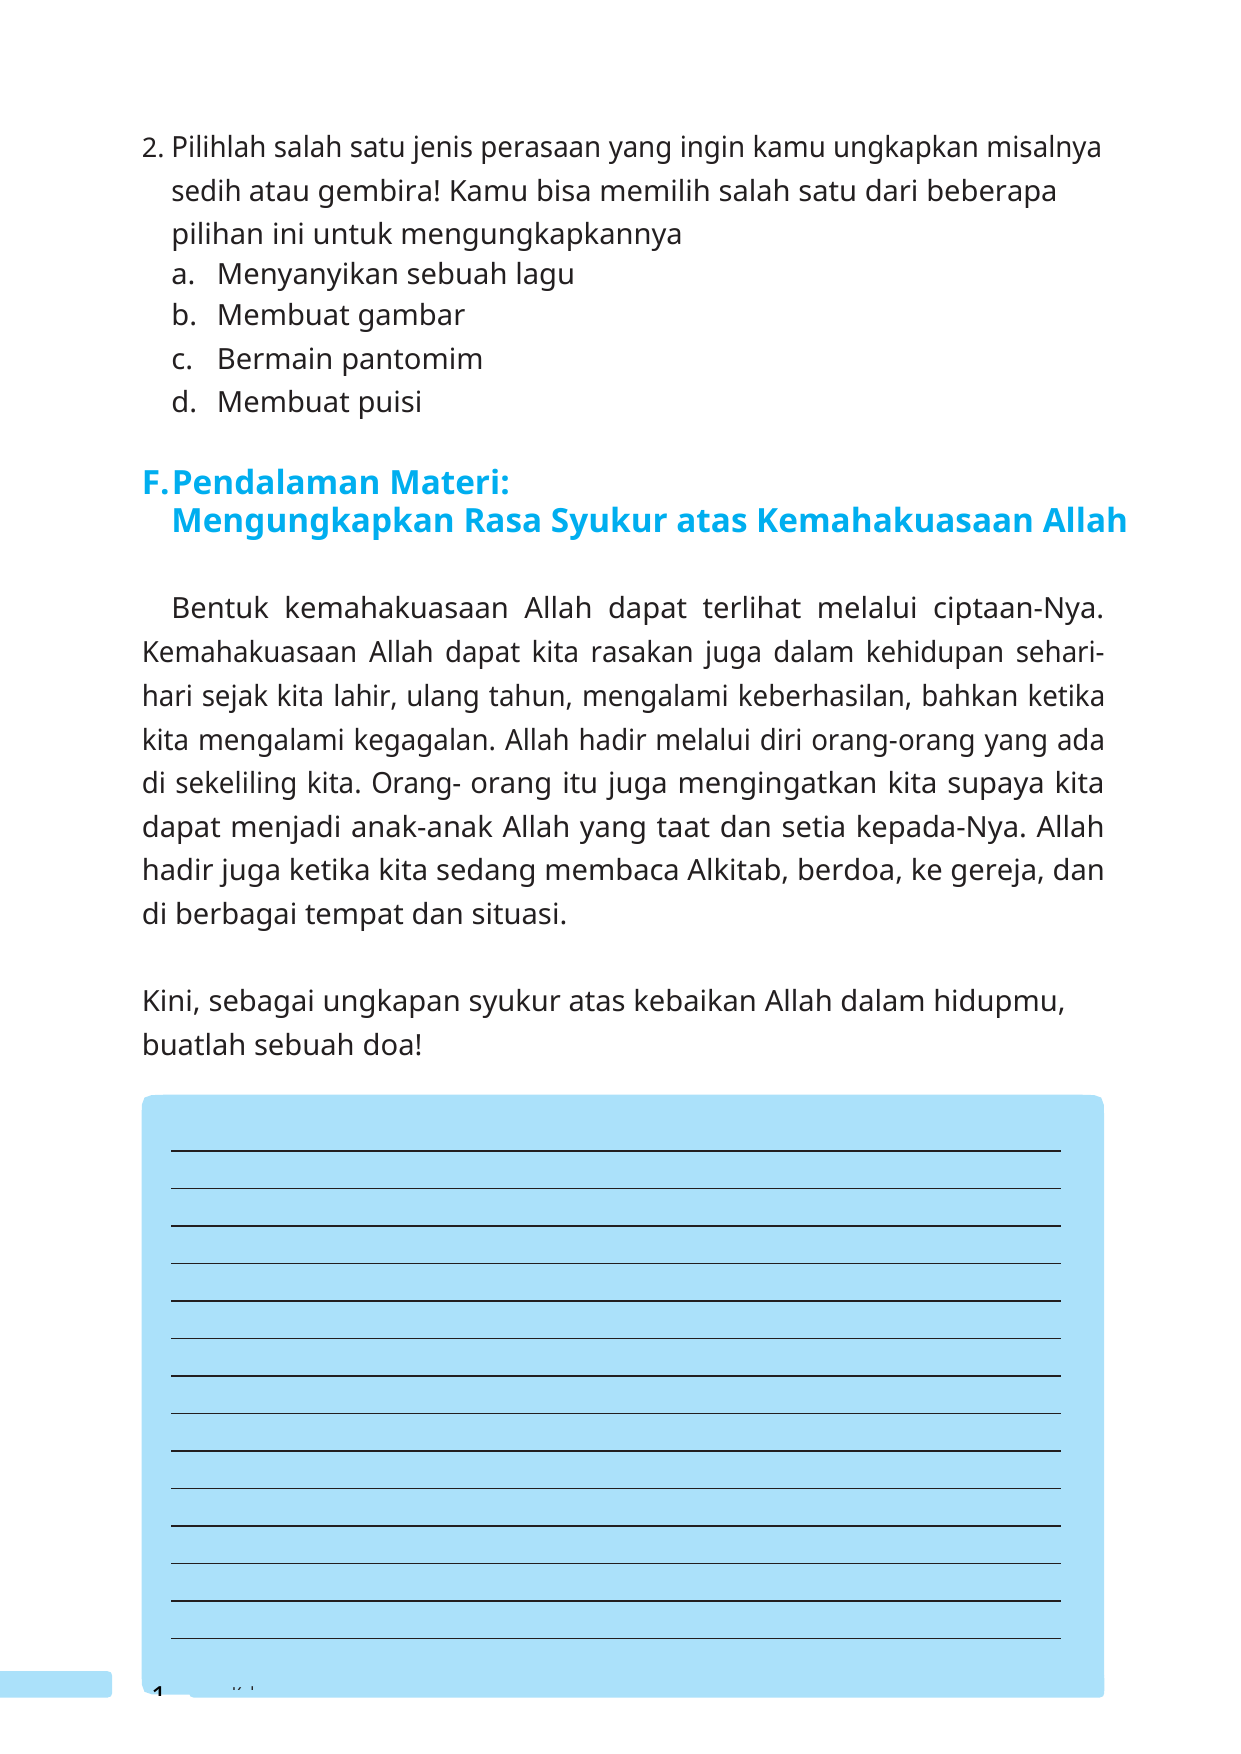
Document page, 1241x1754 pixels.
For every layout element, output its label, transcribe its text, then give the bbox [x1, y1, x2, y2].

list Bermain pantomim [171, 338, 1240, 378]
list Membuat puisi [171, 381, 1240, 421]
text Bentuk kemahakuasaan Allah dapat terlihat melalui ciptaan-Nya. Kemahakuasaan Allah dapat kita rasakan juga dalam kehidupan sehari-hari sejak kita lahir, ulang tahun, mengalami keberhasilan, bahkan ketika kita mengalami kegagalan. Allah hadir melalui diri orang-orang yang ada di sekeliling kita. Orang- orang itu juga mengingatkan kita supaya kita dapat menjadi anak-anak Allah yang taat dan setia kepada-Nya. Allah hadir juga ketika kita sedang membaca Alkitab, berdoa, ke gereja, dan di berbagai tempat dan situasi. [142, 588, 1105, 933]
list Pilihlah salah satu jenis perasaan yang ingin kamu ungkapkan misalnya sedih atau gembira! Kamu bisa memilih salah satu dari beberapa pilihan ini untuk mengungkapkannya [142, 126, 1104, 253]
list Menyanyikan sebuah lagu [171, 257, 1240, 291]
subtitle Pendalaman Materi: [142, 464, 1240, 502]
text Kini, sebagai ungkapan syukur atas kebaikan Allah dalam hidupmu, buatlah sebuah doa! [142, 980, 1106, 1063]
text Mengungkapkan Rasa Syukur atas Kemahakuasaan Allah [171, 502, 1240, 541]
list Membuat gambar [171, 294, 1240, 334]
